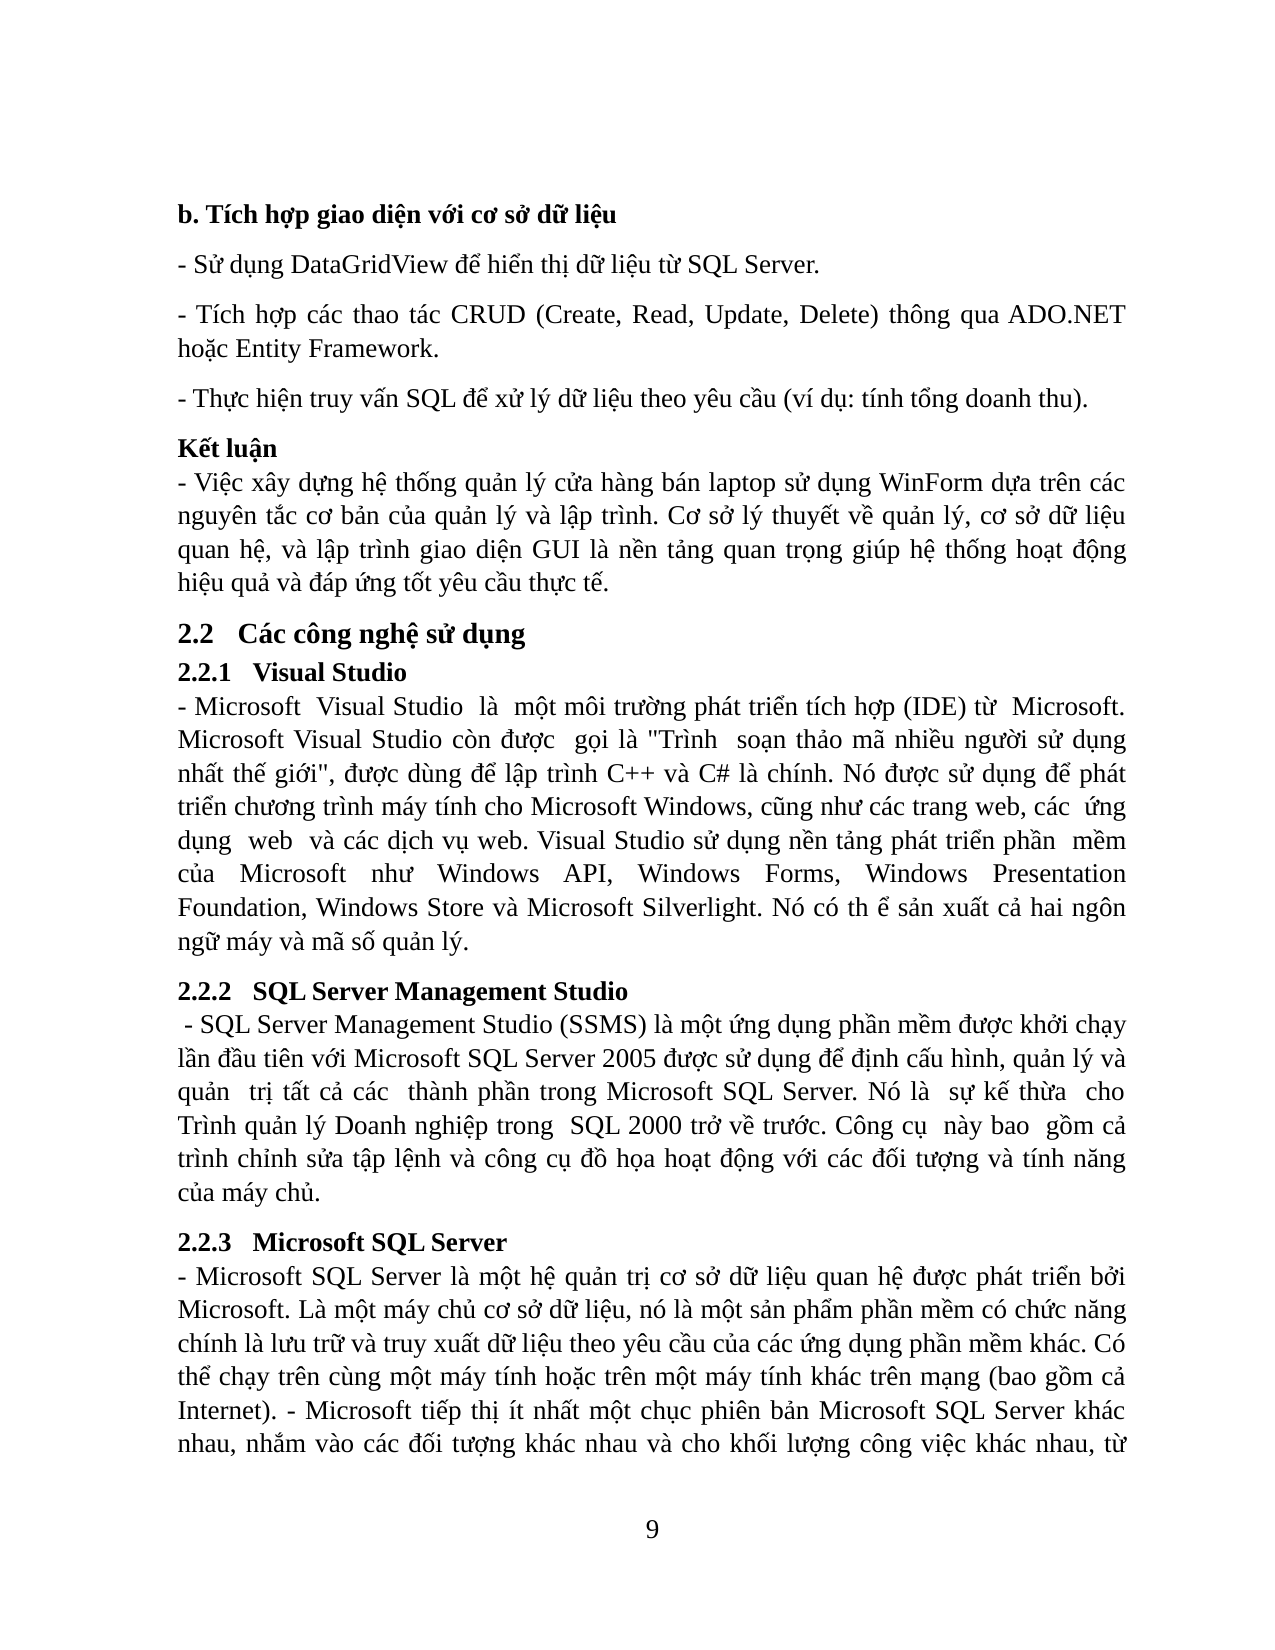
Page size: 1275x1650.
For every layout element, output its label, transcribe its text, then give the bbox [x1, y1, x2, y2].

subtitle Microsoft SQL Server [177, 1226, 1127, 1257]
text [177, 1260, 1127, 1459]
text - Microsoft Visual Studio là một môi trường phát triển tích hợp (IDE) từ Microsoft. Microsoft Visual Studio còn được gọi là "Trình soạn thảo mã nhiều người sử dụng nhất thế giới", được dùng để lập trình C++ và C# là chính. Nó được sử dụng để phát triển chương trình máy tính cho Microsoft Windows, cũng như các trang web, các ứng dụng web và các dịch vụ web. Visual Studio sử dụng nền tảng phát triển phần mềm của Microsoft như Windows API, Windows Forms, Windows Presentation Foundation, Windows Store và Microsoft Silverlight. Nó có th ể sản xuất cả hai ngôn ngữ máy và mã số quản lý. [177, 690, 1127, 956]
subtitle Visual Studio [177, 656, 1127, 687]
text - Việc xây dựng hệ thống quản lý cửa hàng bán laptop sử dụng WinForm dựa trên các nguyên tắc cơ bản của quản lý và lập trình. Cơ sở lý thuyết về quản lý, cơ sở dữ liệu quan hệ, và lập trình giao diện GUI là nền tảng quan trọng giúp hệ thống hoạt động hiệu quả và đáp ứng tốt yêu cầu thực tế. [177, 466, 1127, 598]
subtitle SQL Server Management Studio [177, 975, 1127, 1006]
subtitle Kết luận [177, 432, 1127, 463]
subtitle Các công nghệ sử dụng [177, 617, 1127, 650]
text - Tích hợp các thao tác CRUD (Create, Read, Update, Delete) thông qua ADO.NET hoặc Entity Framework. [177, 298, 1127, 363]
text - Sử dụng DataGridView để hiển thị dữ liệu từ SQL Server. [177, 248, 1127, 279]
text - SQL Server Management Studio (SSMS) là một ứng dụng phần mềm được khởi chạy lần đầu tiên với Microsoft SQL Server 2005 được sử dụng để định cấu hình, quản lý và quản trị tất cả các thành phần trong Microsoft SQL Server. Nó là sự kế thừa cho Trình quản lý Doanh nghiệp trong SQL 2000 trở về trước. Công cụ này bao gồm cả trình chỉnh sửa tập lệnh và công cụ đồ họa hoạt động với các đối tượng và tính năng của máy chủ. [177, 1008, 1127, 1207]
text - Thực hiện truy vấn SQL để xử lý dữ liệu theo yêu cầu (ví dụ: tính tổng doanh thu). [177, 382, 1127, 413]
text b. Tích hợp giao diện với cơ sở dữ liệu [177, 198, 1127, 229]
